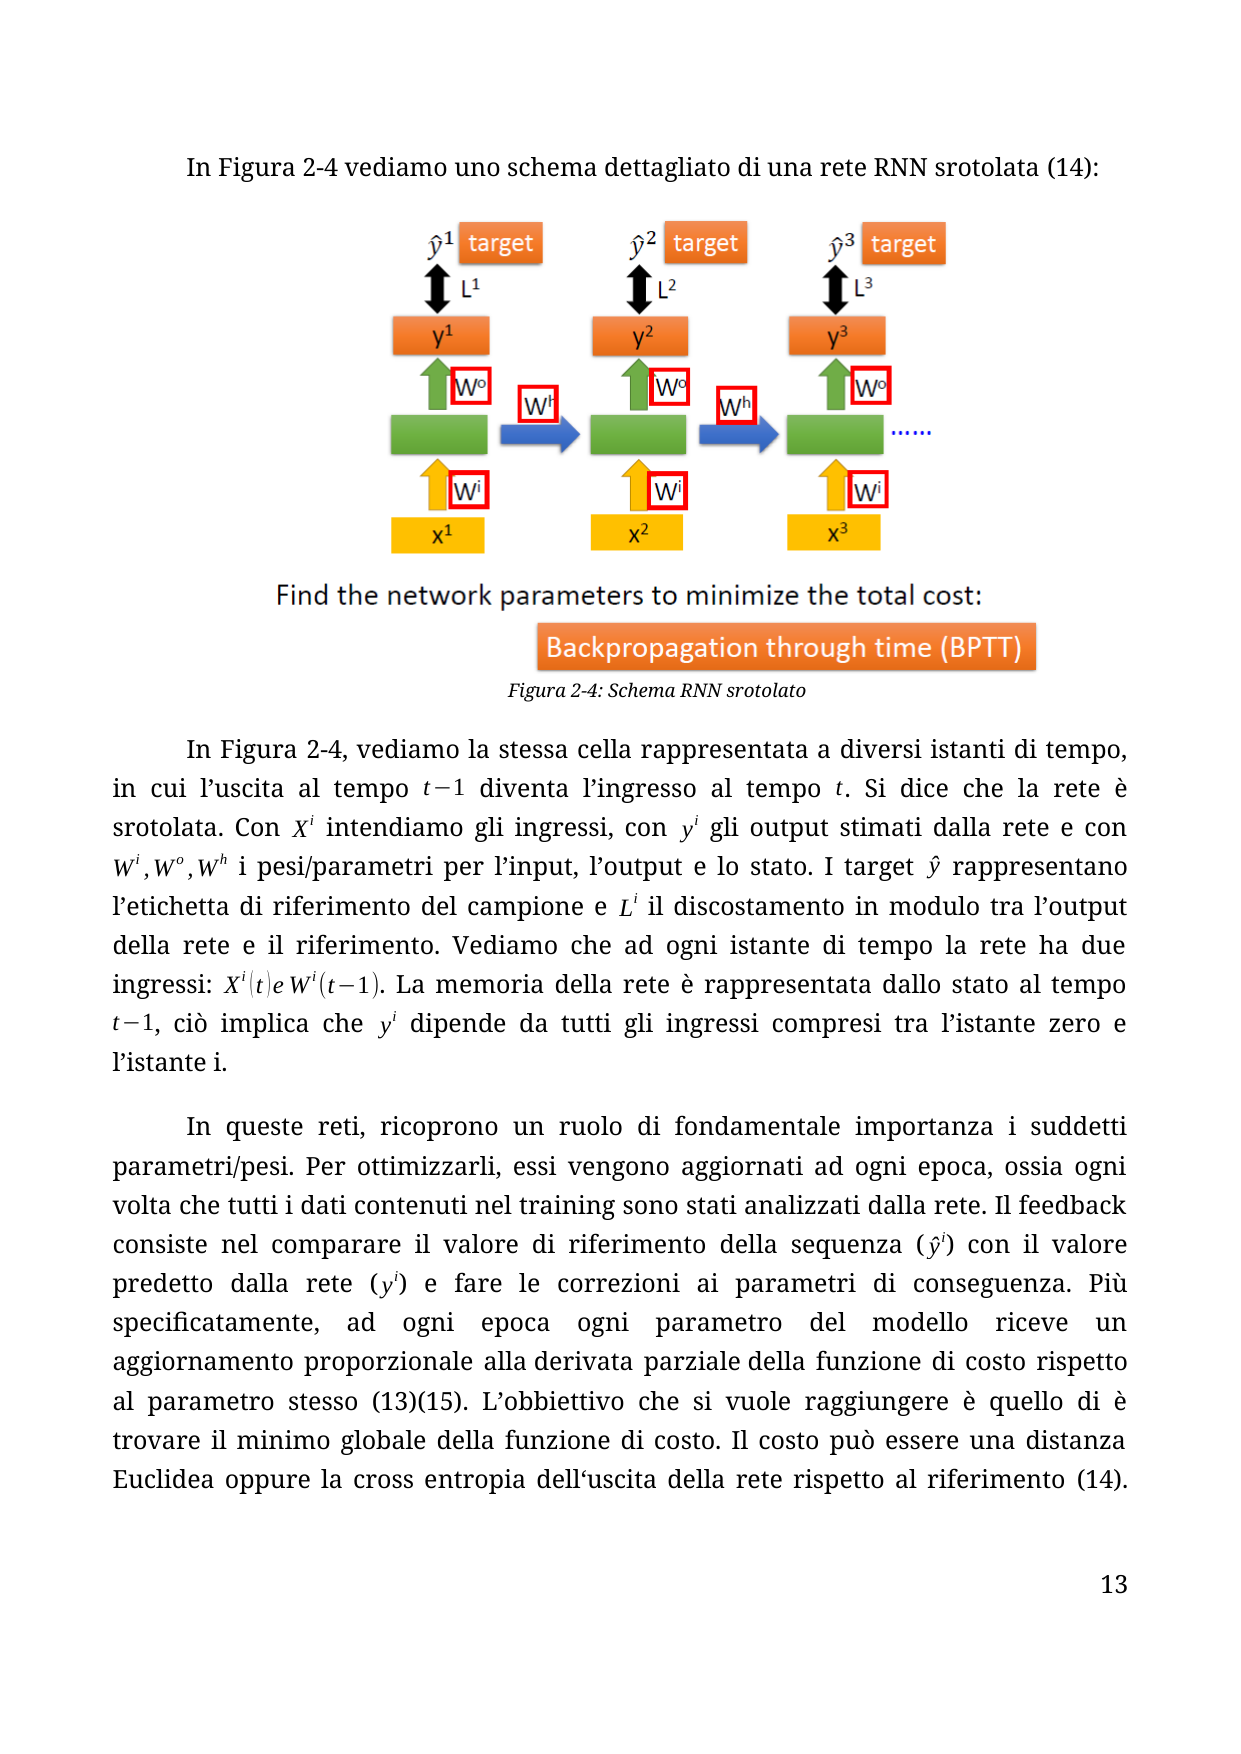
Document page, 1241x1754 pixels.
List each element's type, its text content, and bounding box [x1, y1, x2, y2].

text In Figura 2-4 vediamo uno schema dettagliato di una rete RNN srotolata (14): [112, 150, 1128, 184]
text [112, 1109, 1128, 1496]
text Figura 2-4: Schema RNN srotolato [112, 677, 1128, 703]
picture [274, 214, 1040, 674]
text In Figura 2-4, vediamo la stessa cella rappresentata a diversi istanti di tempo, in cui l’uscita al tempo diventa l’ingresso al tempo . Si dice che la rete è srotolata. Con intendiamo gli ingressi, con gli output stimati dalla rete e con i pesi/parametri per l’input, l’output e lo stato. I target rappresentano l’etichetta di riferimento del campione e il discostamento in modulo tra l’output della rete e il riferimento. Vediamo che ad ogni istante di tempo la rete ha due ingressi: . La memoria della rete è rappresentata dallo stato al tempo , ciò implica che dipende da tutti gli ingressi compresi tra l’istante zero e l’istante i. [112, 731, 1128, 1079]
